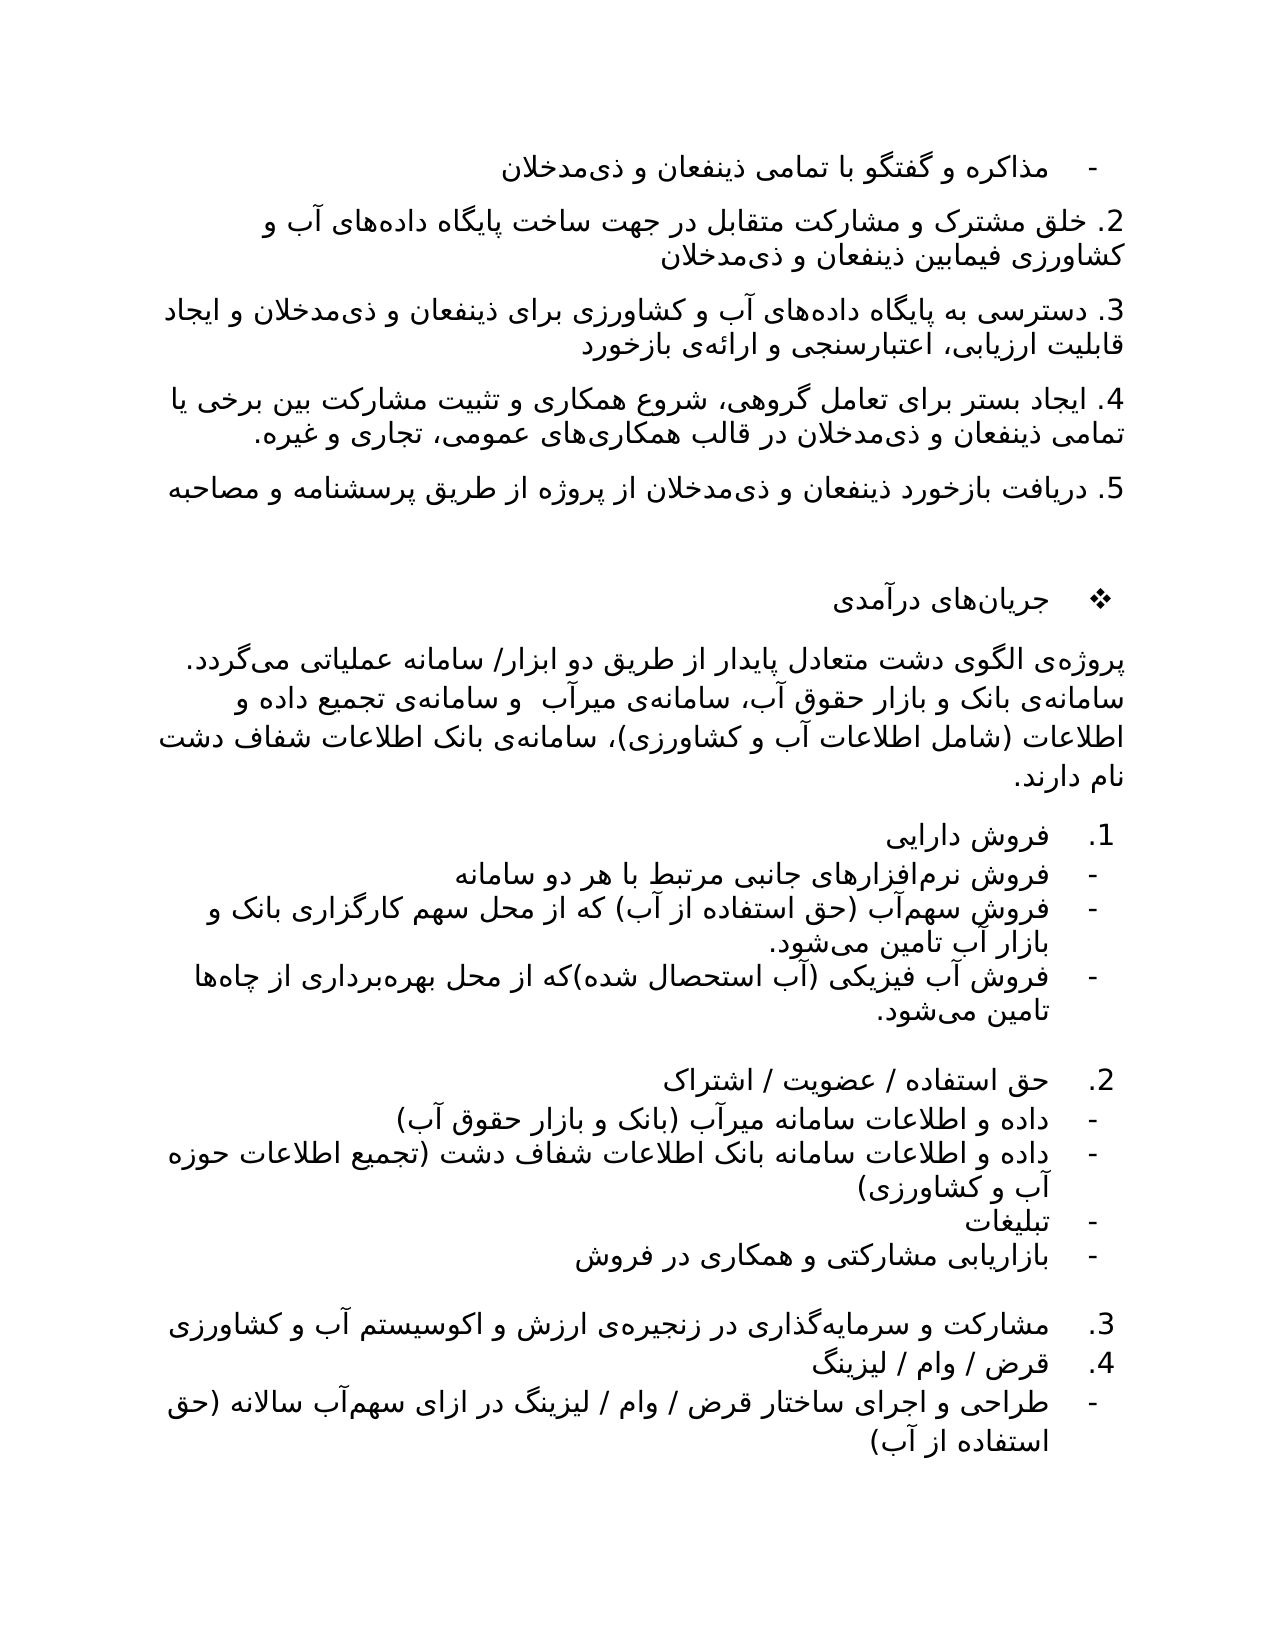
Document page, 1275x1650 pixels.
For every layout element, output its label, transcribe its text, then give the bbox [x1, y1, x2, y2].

list مذاکره و گفتگو با تمامی ذینفعان و ذی‌مدخلان [150, 150, 1087, 184]
list فروش سهم‌آب (حق استفاده از آب) که از محل سهم کارگزاری بانک و بازار آب تامین می‌شود. [150, 892, 1087, 959]
list فروش آب فیزیکی (آب استحصال شده)که از محل بهره‌برداری از چاه‌‌ها تامین می‌شود. [150, 959, 1087, 1027]
list جریان‌های درآمدی [150, 582, 1087, 616]
list داده و اطلاعات سامانه میرآب (بانک و بازار حقوق آب) [150, 1102, 1087, 1136]
list بازاریابی مشارکتی و همکاری در فروش [150, 1238, 1087, 1272]
list فروش دارایی [150, 819, 1087, 853]
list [150, 1385, 1087, 1458]
list مشارکت و سرمایه‌گذاری در زنجیره‌ی ارزش و اکوسیستم آب و کشاورزی [150, 1307, 1087, 1341]
list تبلیغات [150, 1204, 1087, 1238]
list قرض / وام / لیزینگ [150, 1346, 1087, 1380]
text 3. دسترسی به پایگاه داده‌های آب و کشاورزی برای ذینفعان و ذی‌مدخلان و ایجاد قابلیت ارزیابی، اعتبارسنجی و ارائه‌ی بازخورد [150, 293, 1125, 361]
text 4. ایجاد بستر برای تعامل گروهی، شروع همکاری و تثبیت مشارکت بین برخی یا تمامی ذینفعان و ذی‌مدخلان در قالب همکاری‌های عمومی، تجاری و غیره. [150, 382, 1125, 450]
text 2. خلق مشترک و مشارکت متقابل در جهت ساخت پایگاه داده‌های آب و کشاورزی فیمابین ذینفعان و ذی‌مدخلان [150, 205, 1125, 273]
list فروش نرم‌افزارهای جانبی مرتبط با هر دو سامانه [150, 858, 1087, 892]
text 5. دریافت بازخورد ذینفعان و ذی‌مدخلان از پروژه از طریق پرسشنامه و مصاحبه [150, 471, 1125, 505]
list داده و اطلاعات سامانه بانک اطلاعات شفاف دشت (تجمیع اطلاعات حوزه آب و کشاورزی) [150, 1136, 1087, 1204]
list حق استفاده / عضویت / اشتراک [150, 1063, 1087, 1097]
text پروژه‌ی الگوی دشت متعادل پایدار از طریق دو ابزار/ سامانه عملیاتی می‌گردد. سامانه‌ی بانک و بازار حقوق آب، سامانه‌ی میرآب و سامانه‌ی تجمیع داده و اطلاعات (شامل اطلاعات آب و کشاورزی)، سامانه‌ی بانک اطلاعات شفاف دشت نام دارند. [150, 642, 1125, 793]
